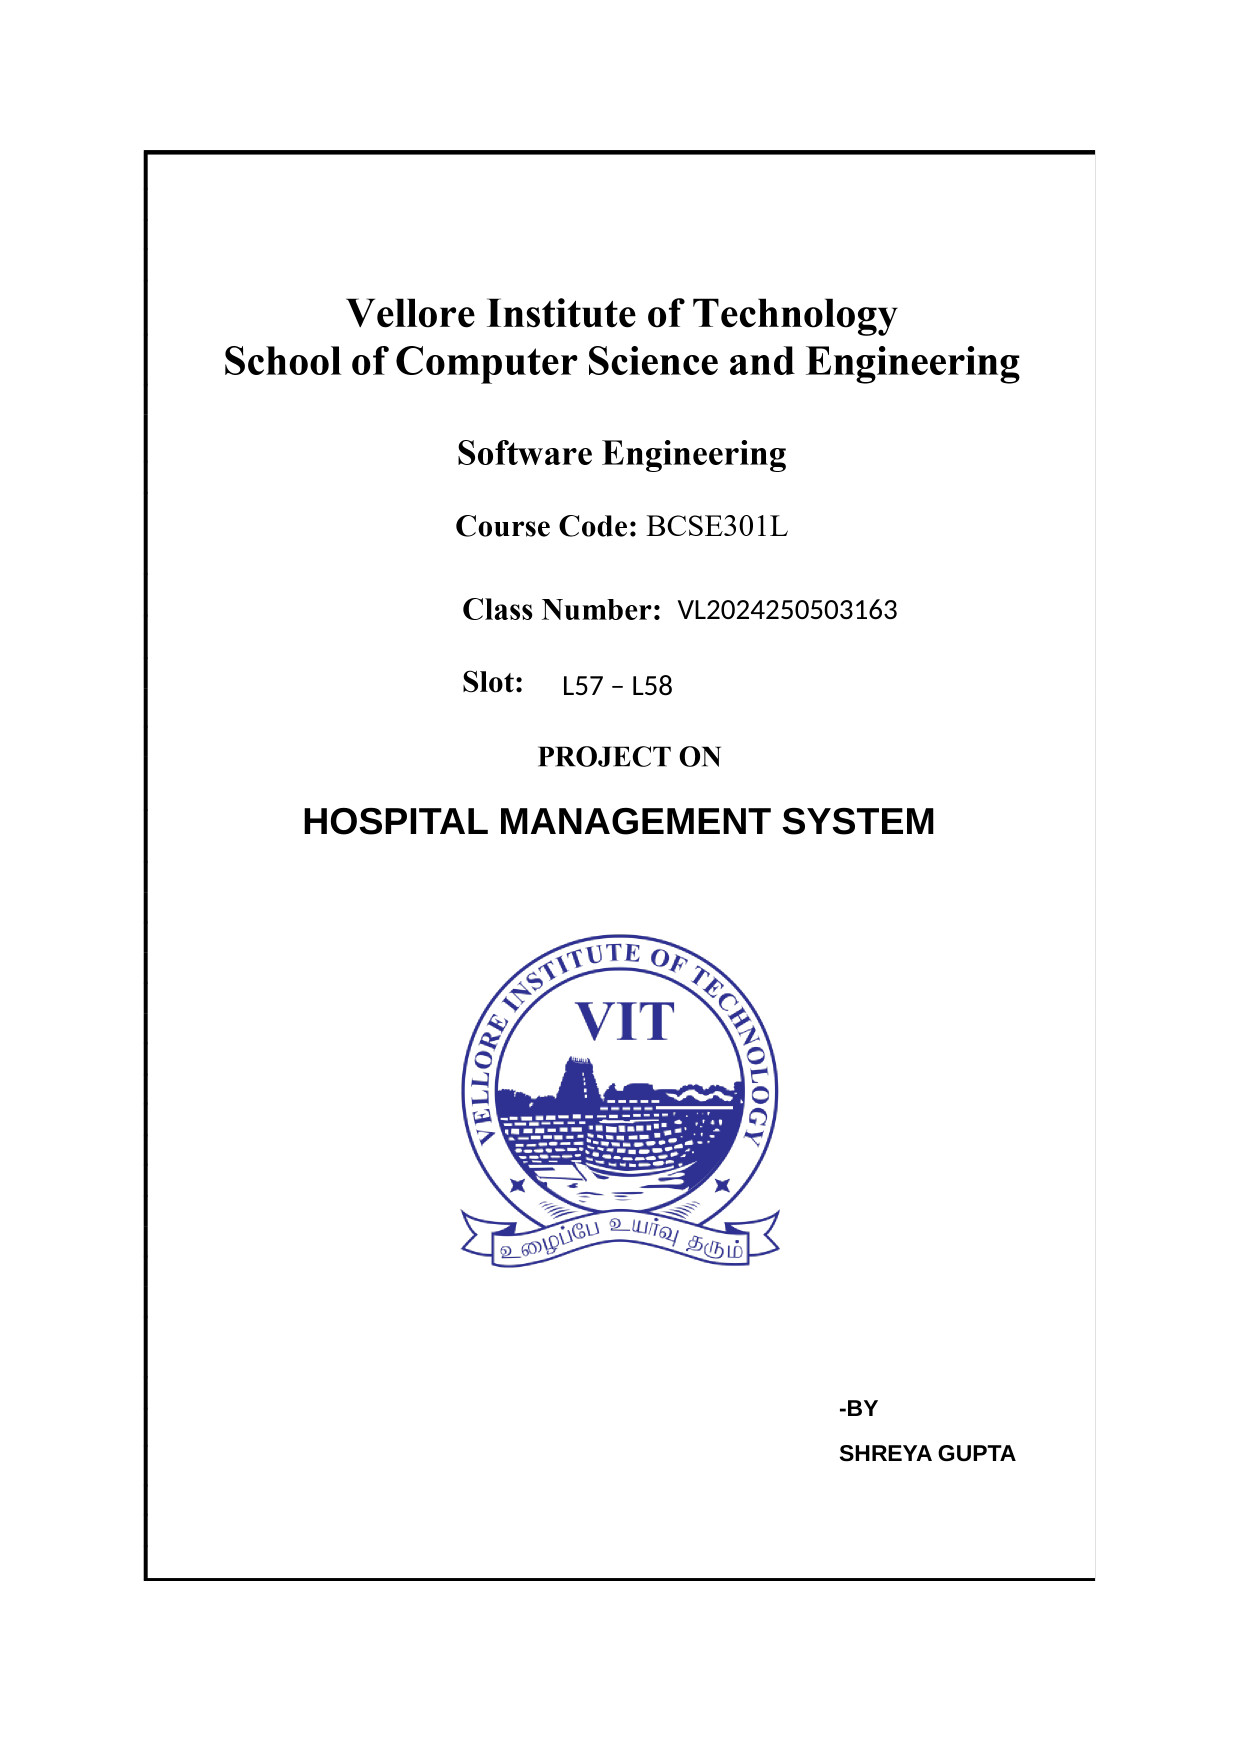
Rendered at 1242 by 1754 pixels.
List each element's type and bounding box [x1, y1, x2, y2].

picture [142, 150, 1094, 1577]
